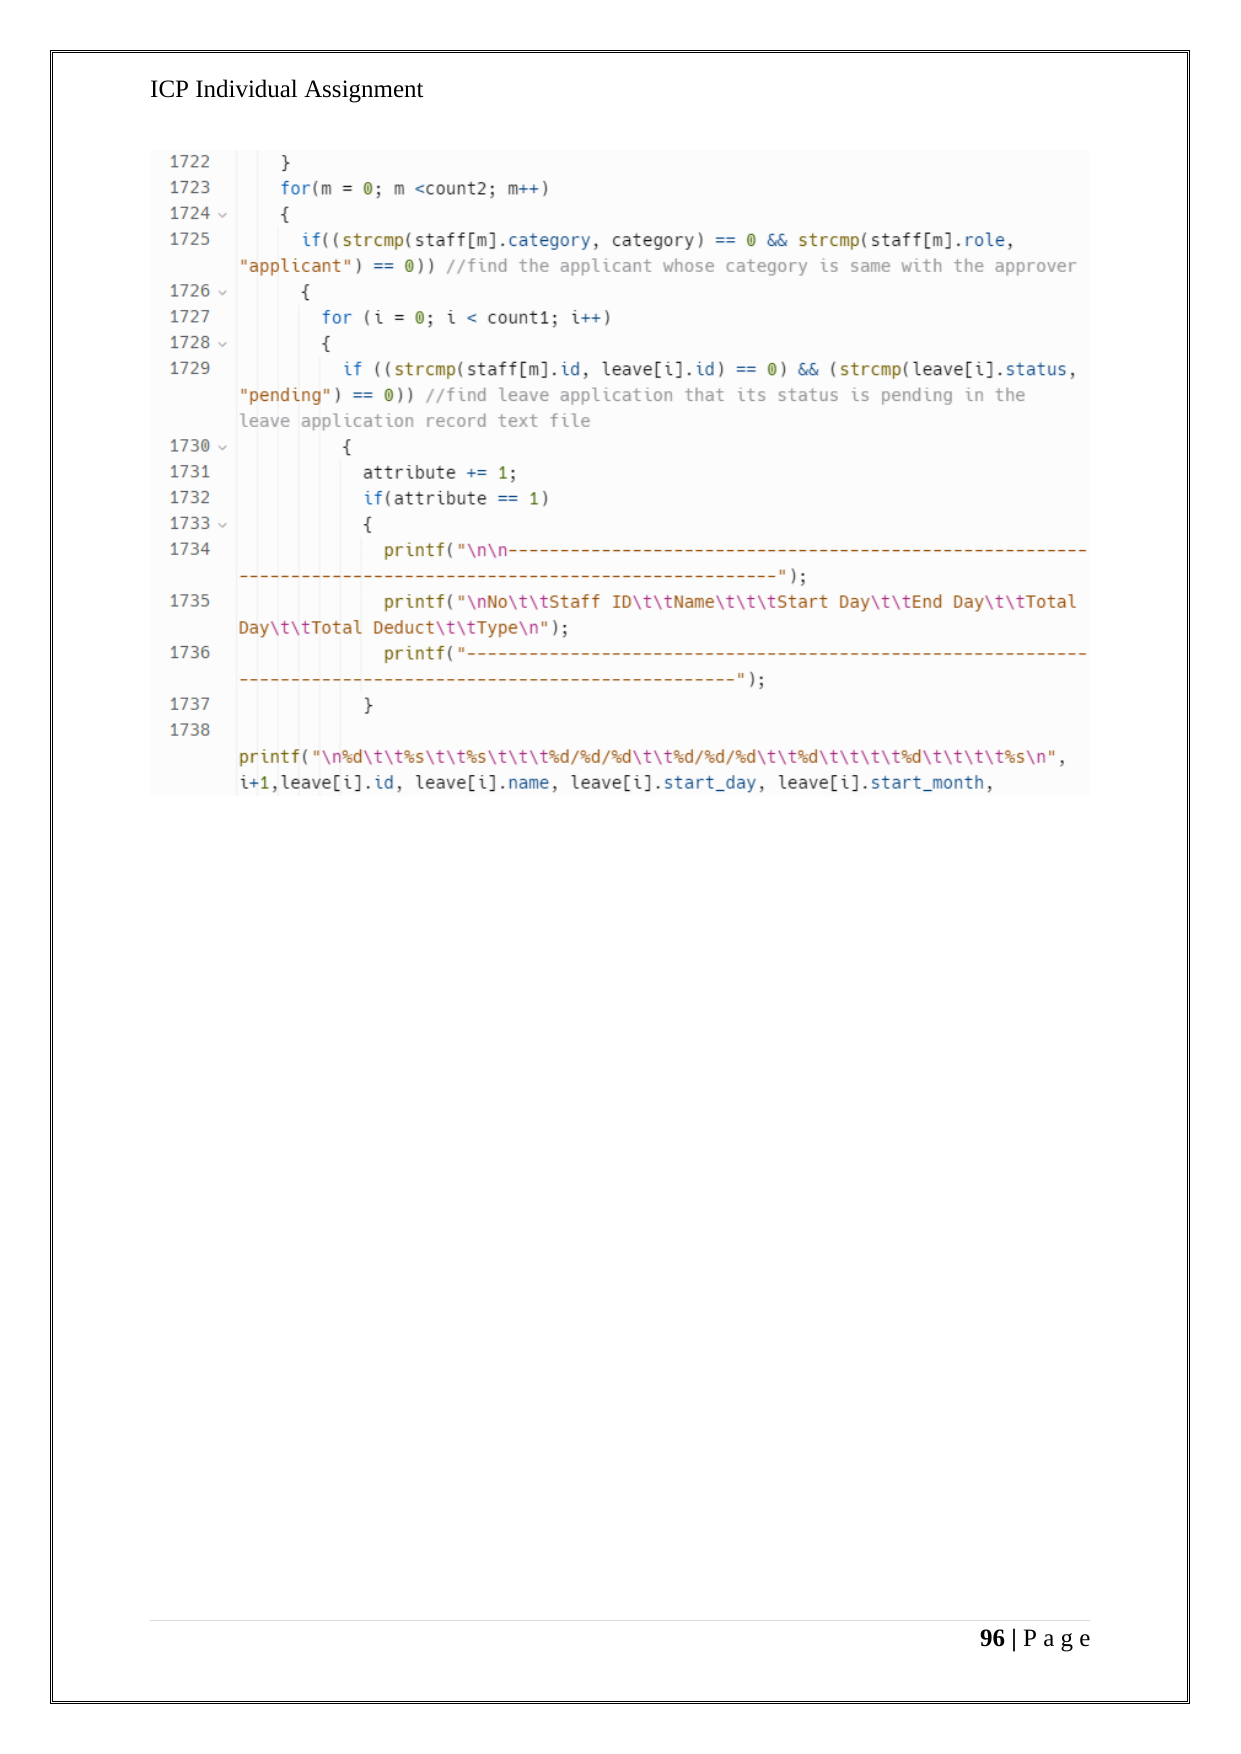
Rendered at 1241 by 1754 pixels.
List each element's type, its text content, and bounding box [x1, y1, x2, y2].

picture [150, 150, 1091, 796]
